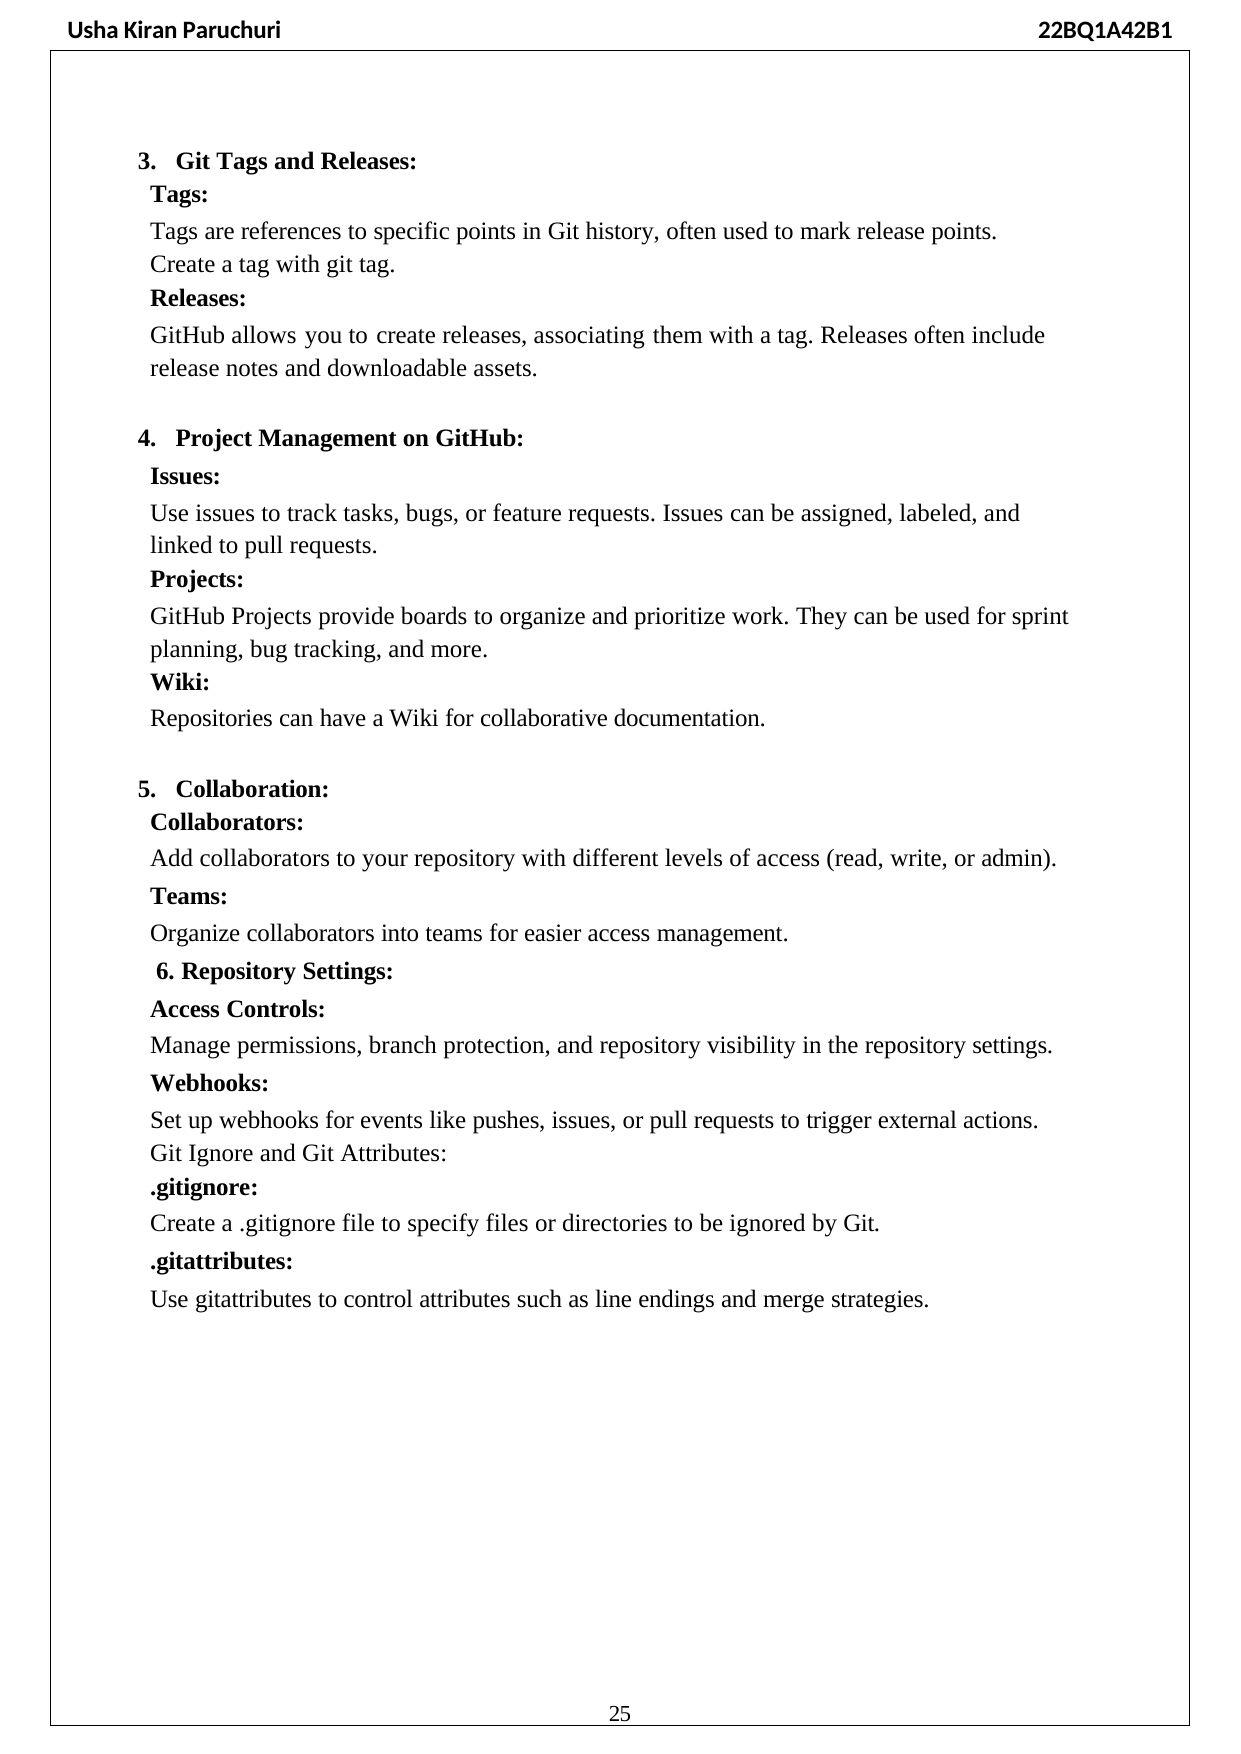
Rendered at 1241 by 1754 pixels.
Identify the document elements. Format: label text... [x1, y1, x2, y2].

text Set up webhooks for events like pushes, issues, or pull requests to trigger external actions. Git Ignore and Git Attributes: [150, 1105, 1043, 1167]
text Issues: [150, 461, 1166, 489]
text Collaborators: [150, 807, 1166, 835]
text Create a .gitignore file to specify files or directories to be ignored by Git. [150, 1208, 1166, 1237]
subtitle Git Tags and Releases: [138, 146, 1166, 175]
text GitHub Projects provide boards to organize and prioritize work. They can be used for sprint planning, bug tracking, and more. [150, 601, 1082, 663]
text Tags are references to specific points in Git history, often used to mark release points. Create a tag with git tag. [150, 216, 1043, 278]
subtitle Project Management on GitHub: [138, 423, 1166, 452]
text Add collaborators to your repository with different levels of access (read, write, or admin). [150, 843, 1166, 872]
subtitle Teams: [150, 881, 1166, 910]
text Use gitattributes to control attributes such as line endings and merge strategies. [150, 1284, 1166, 1312]
subtitle Collaboration: [138, 774, 1166, 802]
subtitle .gitattributes: [150, 1246, 1166, 1275]
subtitle Webhooks: [150, 1068, 1166, 1097]
text Tags: [150, 179, 1166, 208]
text Repositories can have a Wiki for collaborative documentation. [150, 703, 1166, 732]
subtitle .gitignore: [150, 1172, 1166, 1200]
text Organize collaborators into teams for easier access management. [150, 918, 1166, 947]
text Manage permissions, branch protection, and repository visibility in the repository settings. [150, 1031, 1166, 1059]
text Access Controls: [150, 994, 1166, 1023]
subtitle Projects: [150, 564, 1166, 593]
text Use issues to track tasks, bugs, or feature requests. Issues can be assigned, labeled, and linked to pull requests. [150, 498, 1082, 559]
subtitle Wiki: [150, 667, 1166, 696]
subtitle Repository Settings: [156, 956, 1166, 985]
text GitHub allows you to create releases, associating them with a tag. Releases often include release notes and downloadable assets. [150, 320, 1082, 382]
subtitle Releases: [150, 283, 1166, 311]
